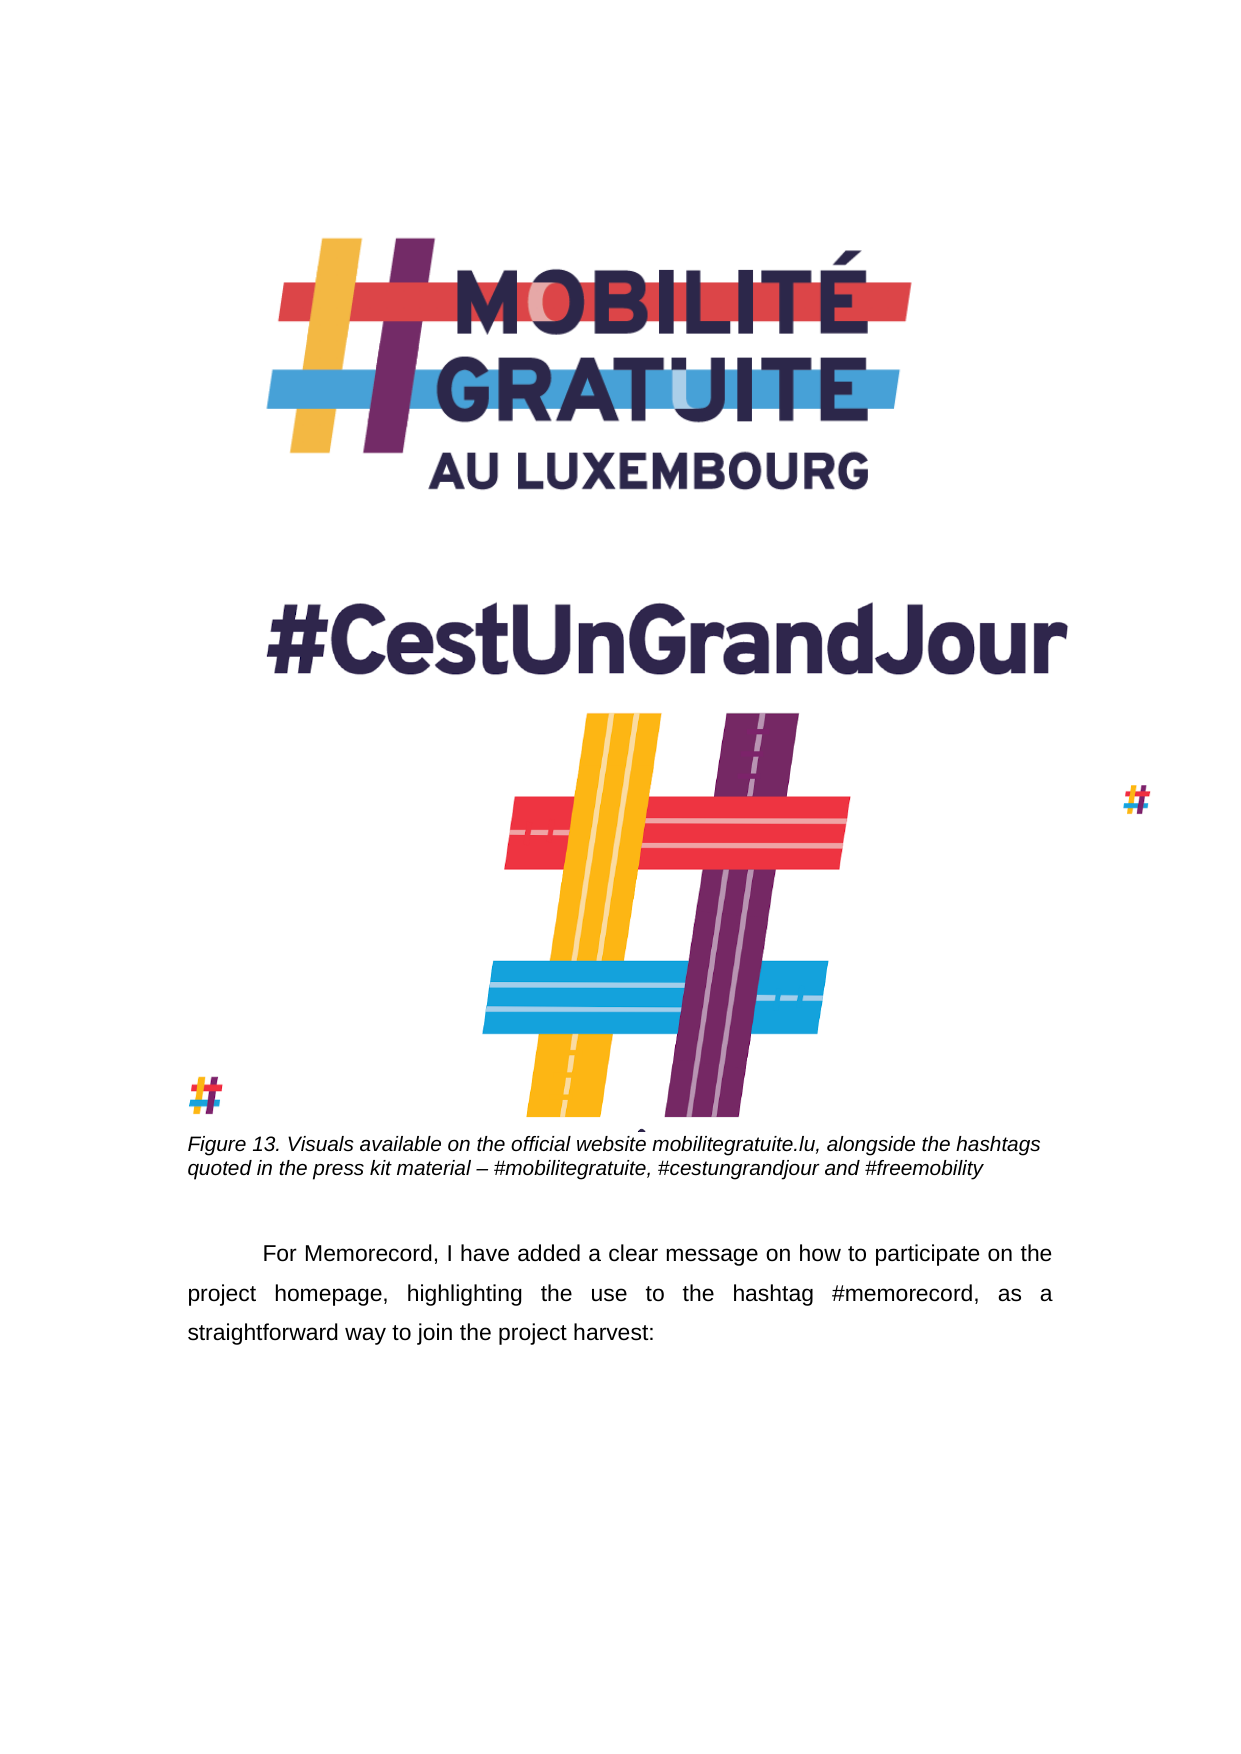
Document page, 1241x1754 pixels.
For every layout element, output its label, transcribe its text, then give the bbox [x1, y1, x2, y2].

picture [187, 177, 1163, 1132]
text For Memorecord, I have added a clear message on how to participate on the project homepage, highlighting the use to the hashtag #memorecord, as a straightforward way to join the project harvest: [187, 1240, 1053, 1346]
text Figure 13. Visuals available on the official website mobilitegratuite.lu, alongside the hashtags quoted in the press kit material – #mobilitegratuite, #cestungrandjour and #freemobility [187, 1132, 1053, 1180]
